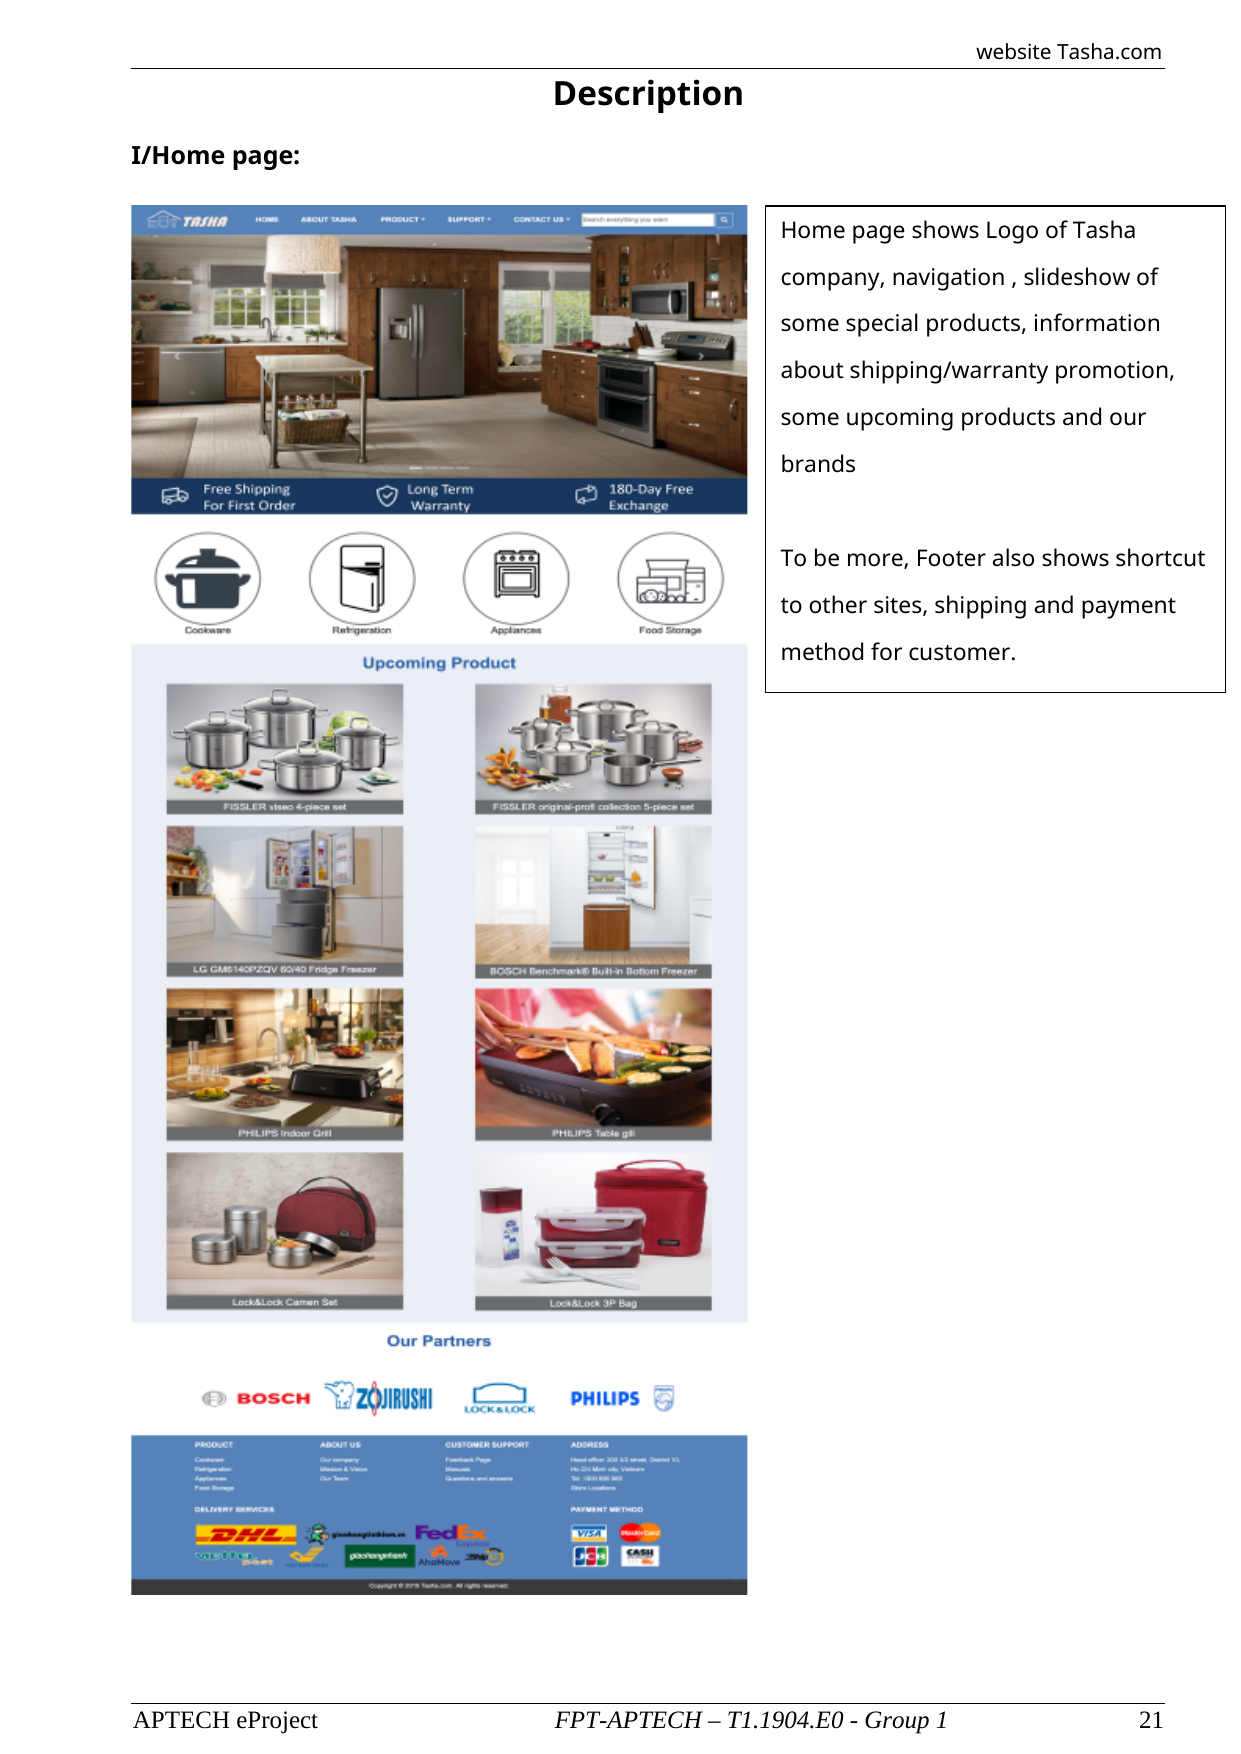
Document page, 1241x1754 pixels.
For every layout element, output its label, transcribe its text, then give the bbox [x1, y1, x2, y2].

text I/Home page: [131, 138, 1165, 172]
picture [131, 205, 748, 1595]
text Description [131, 69, 1165, 115]
